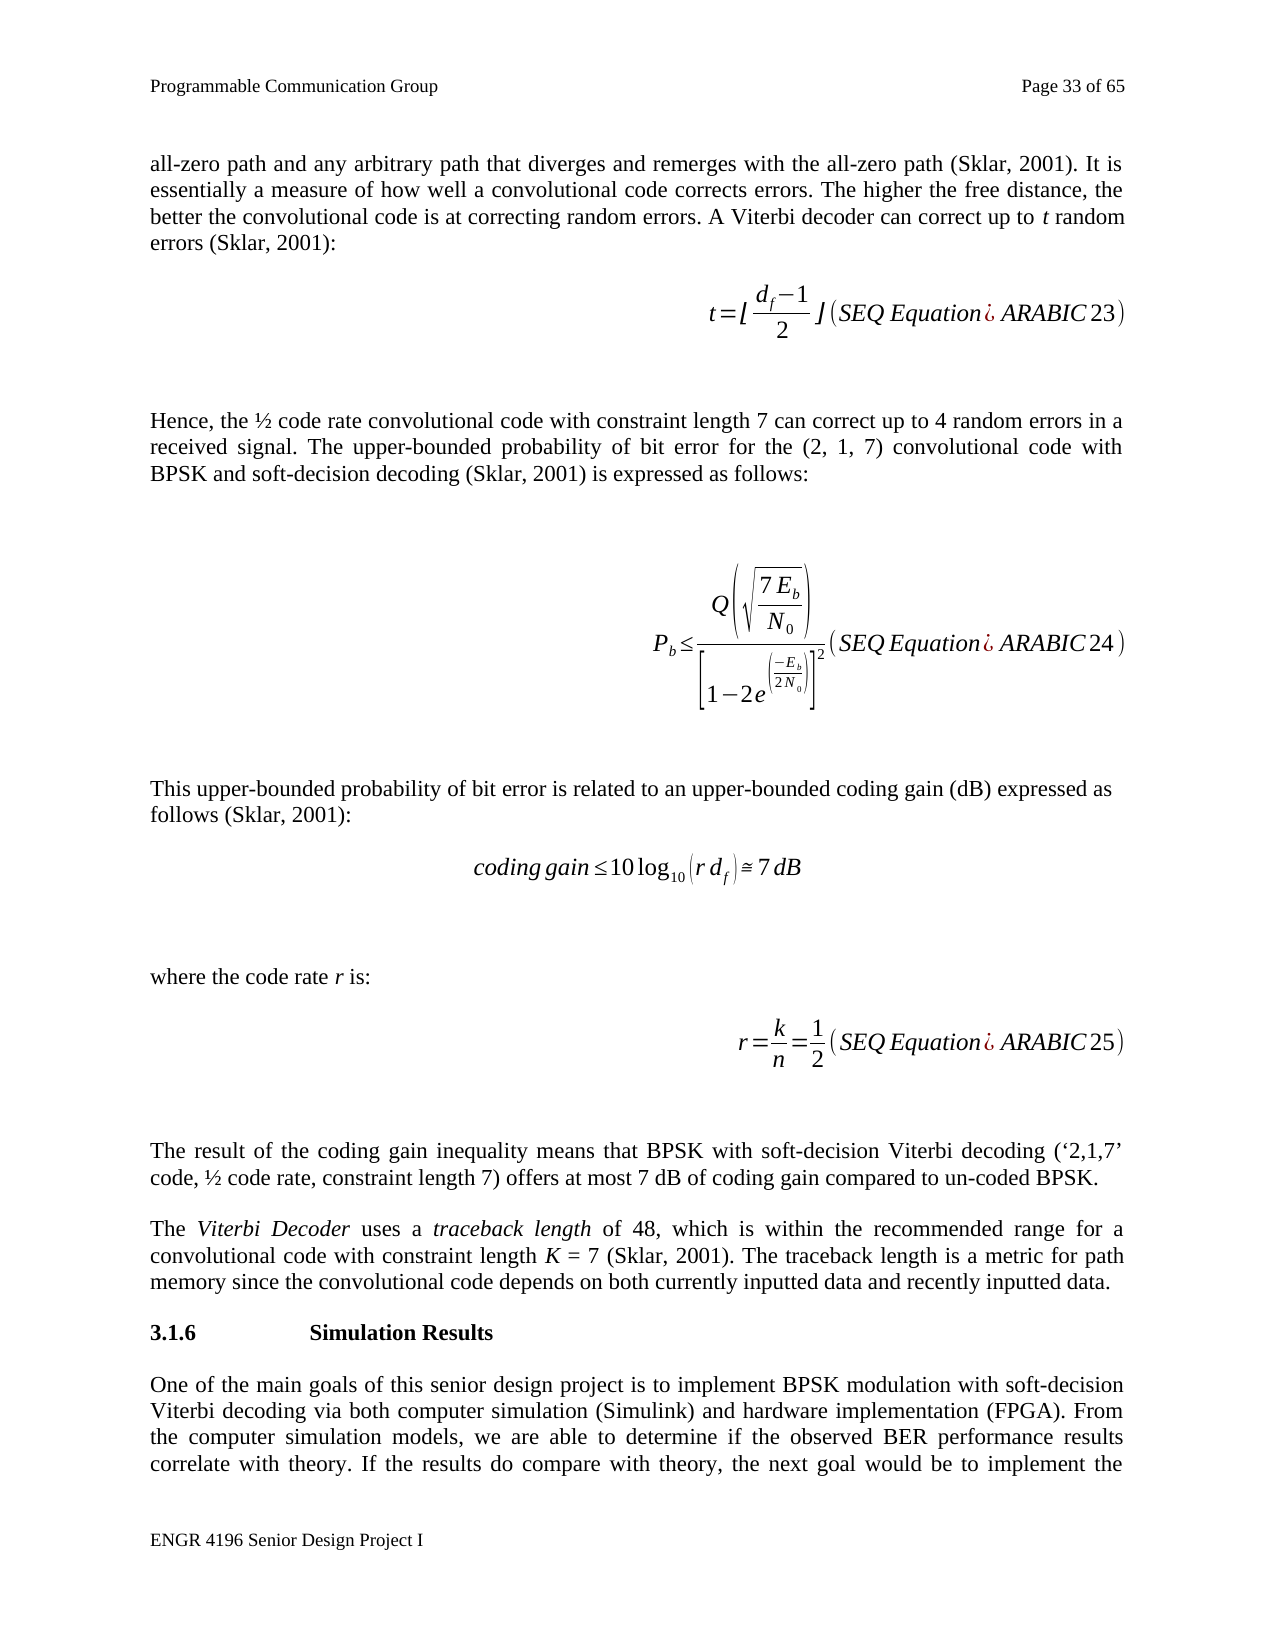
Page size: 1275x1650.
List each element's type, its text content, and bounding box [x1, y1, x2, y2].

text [150, 150, 1125, 255]
subtitle 3.1.6 Simulation Results [150, 1319, 1125, 1346]
text The result of the coding gain inequality means that BPSK with soft-decision Viterbi decoding (‘2,1,7’ code, ½ code rate, constraint length 7) offers at most 7 dB of coding gain compared to un-coded BPSK. [150, 1138, 1125, 1190]
text This upper-bounded probability of bit error is related to an upper-bounded coding gain (dB) expressed as follows (Sklar, 2001): [150, 775, 1125, 827]
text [150, 1371, 1125, 1476]
text The Viterbi Decoder uses a traceback length of 48, which is within the recommended range for a convolutional code with constraint length K = 7 (Sklar, 2001). The traceback length is a metric for path memory since the convolutional code depends on both currently inputted data and recently inputted data. [150, 1215, 1125, 1294]
text Hence, the ½ code rate convolutional code with constraint length 7 can correct up to 4 random errors in a received signal. The upper-bounded probability of bit error for the (2, 1, 7) convolutional code with BPSK and soft-decision decoding (Sklar, 2001) is expressed as follows: [150, 407, 1125, 486]
text where the code rate r is: [150, 963, 1125, 990]
